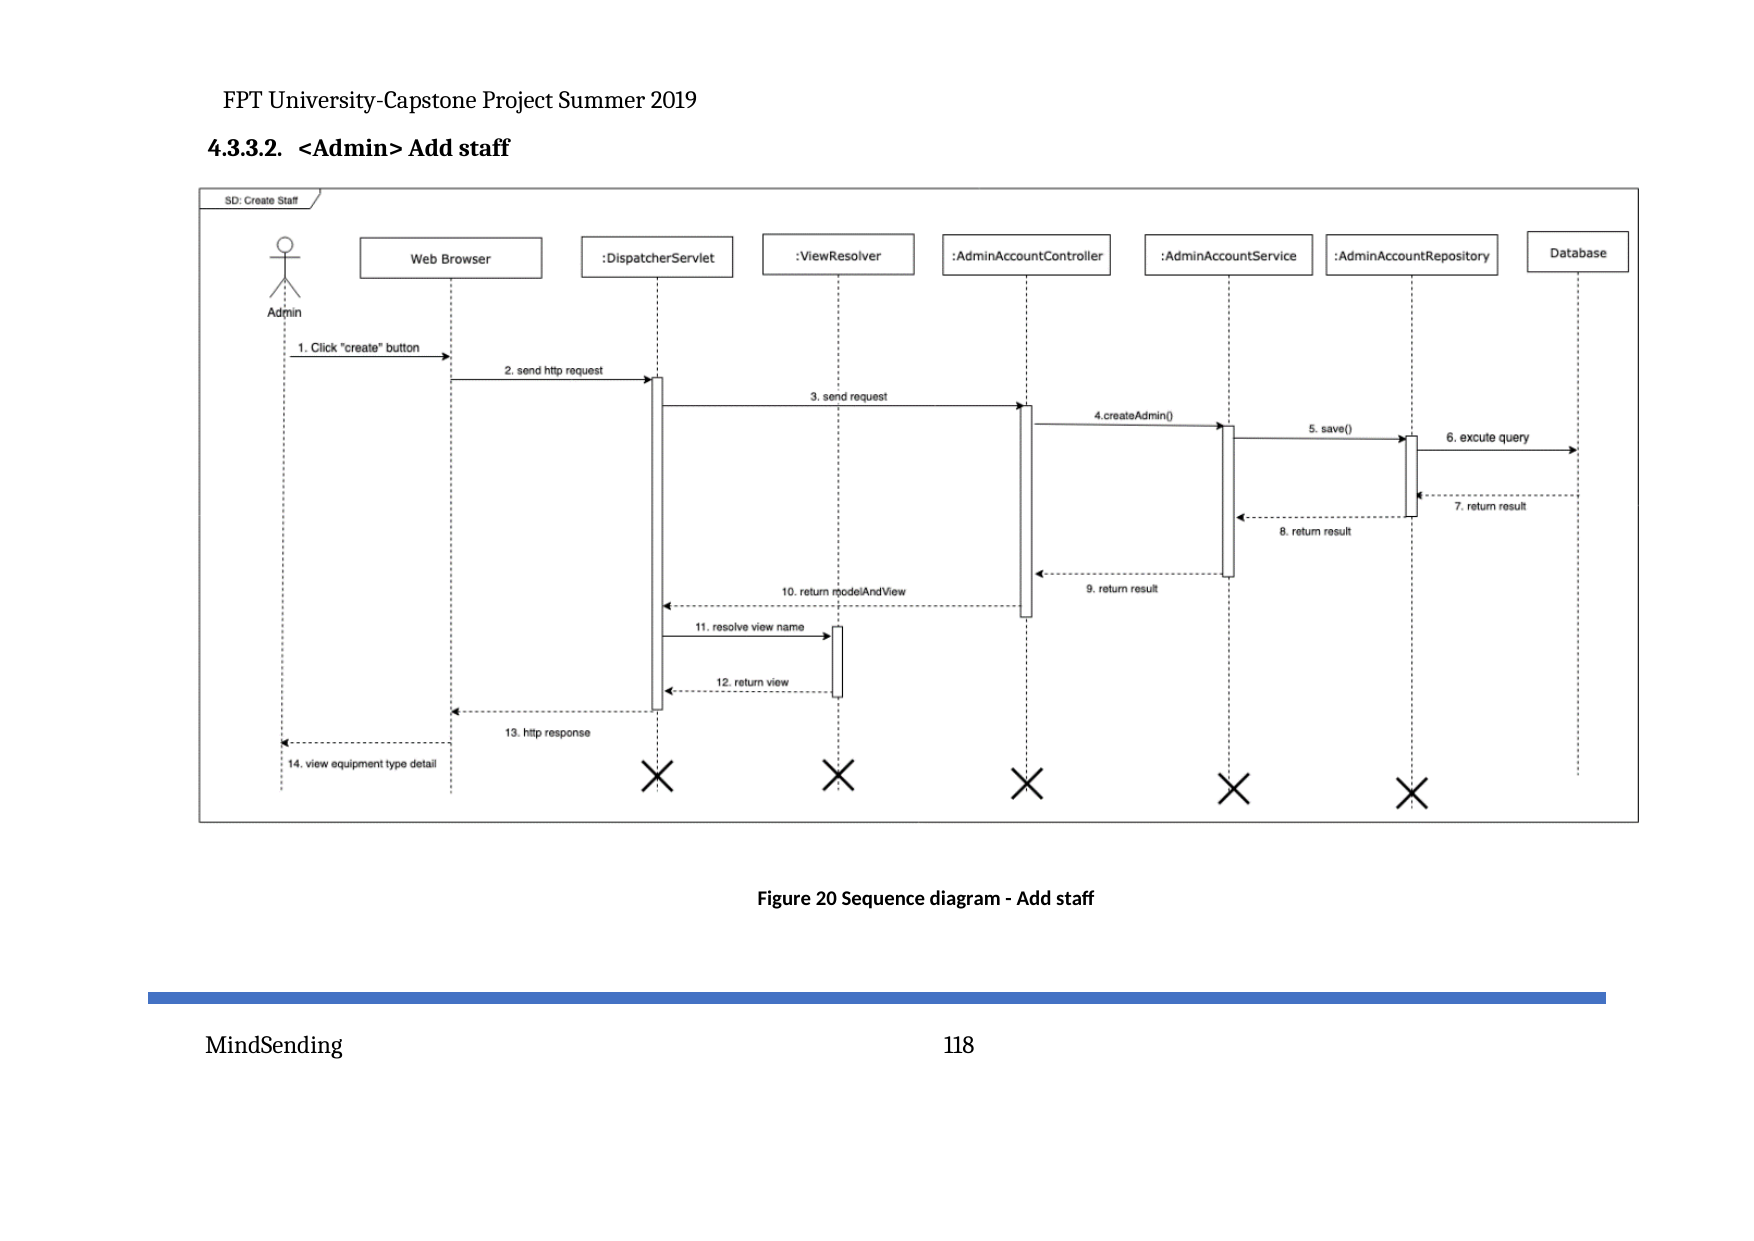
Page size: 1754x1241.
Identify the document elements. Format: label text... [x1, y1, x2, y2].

picture [192, 181, 1652, 838]
subtitle <Admin> Add staff [148, 134, 1606, 163]
